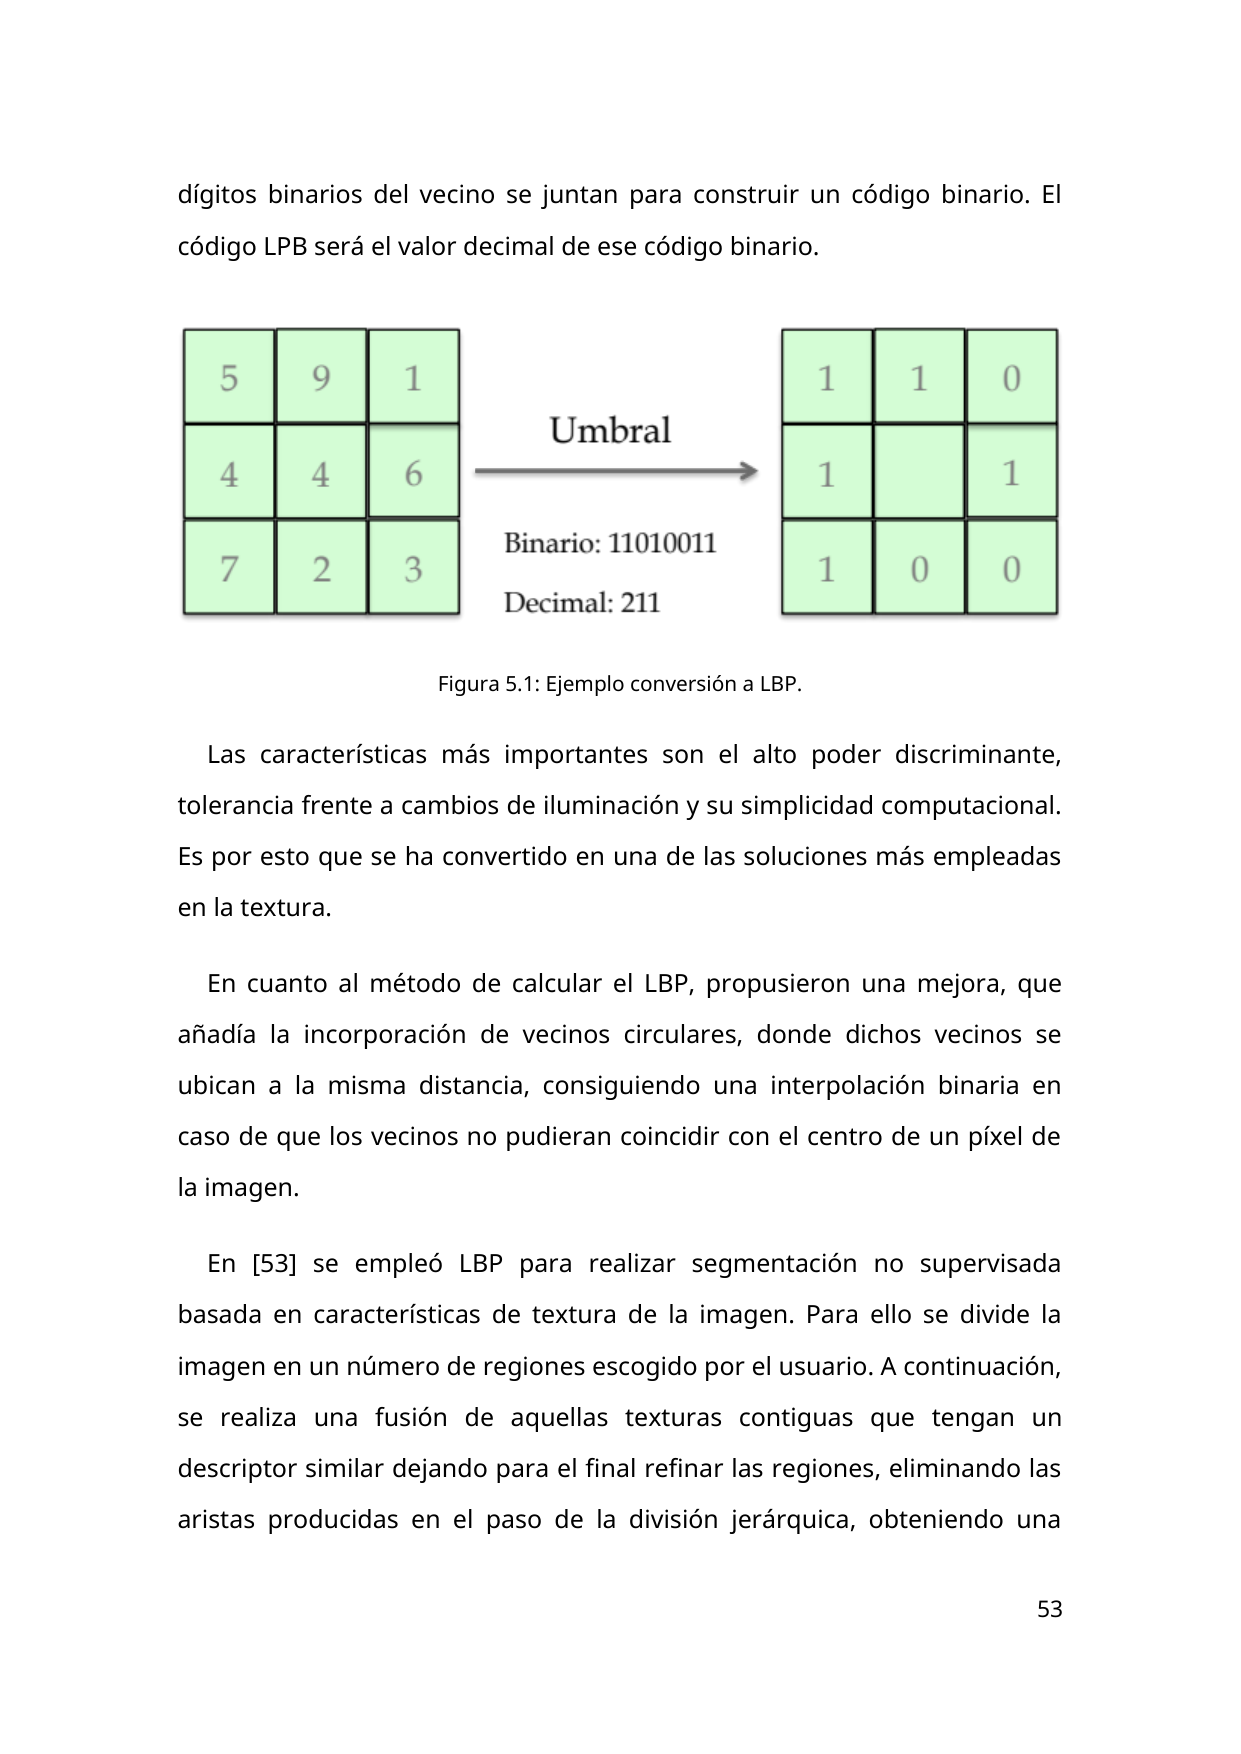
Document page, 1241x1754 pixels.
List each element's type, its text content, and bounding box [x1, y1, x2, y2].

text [177, 1246, 1063, 1535]
text Las características más importantes son el alto poder discriminante, tolerancia frente a cambios de iluminación y su simplicidad computacional. Es por esto que se ha convertido en una de las soluciones más empleadas en la textura. [177, 737, 1063, 924]
text Figura 5.1: Ejemplo conversión a LBP. [177, 669, 1063, 697]
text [177, 177, 1063, 262]
text En cuanto al método de calcular el LBP, propusieron una mejora, que añadía la incorporación de vecinos circulares, donde dichos vecinos se ubican a la misma distancia, consiguiendo una interpolación binaria en caso de que los vecinos no pudieran coincidir con el centro de un píxel de la imagen. [177, 966, 1063, 1204]
